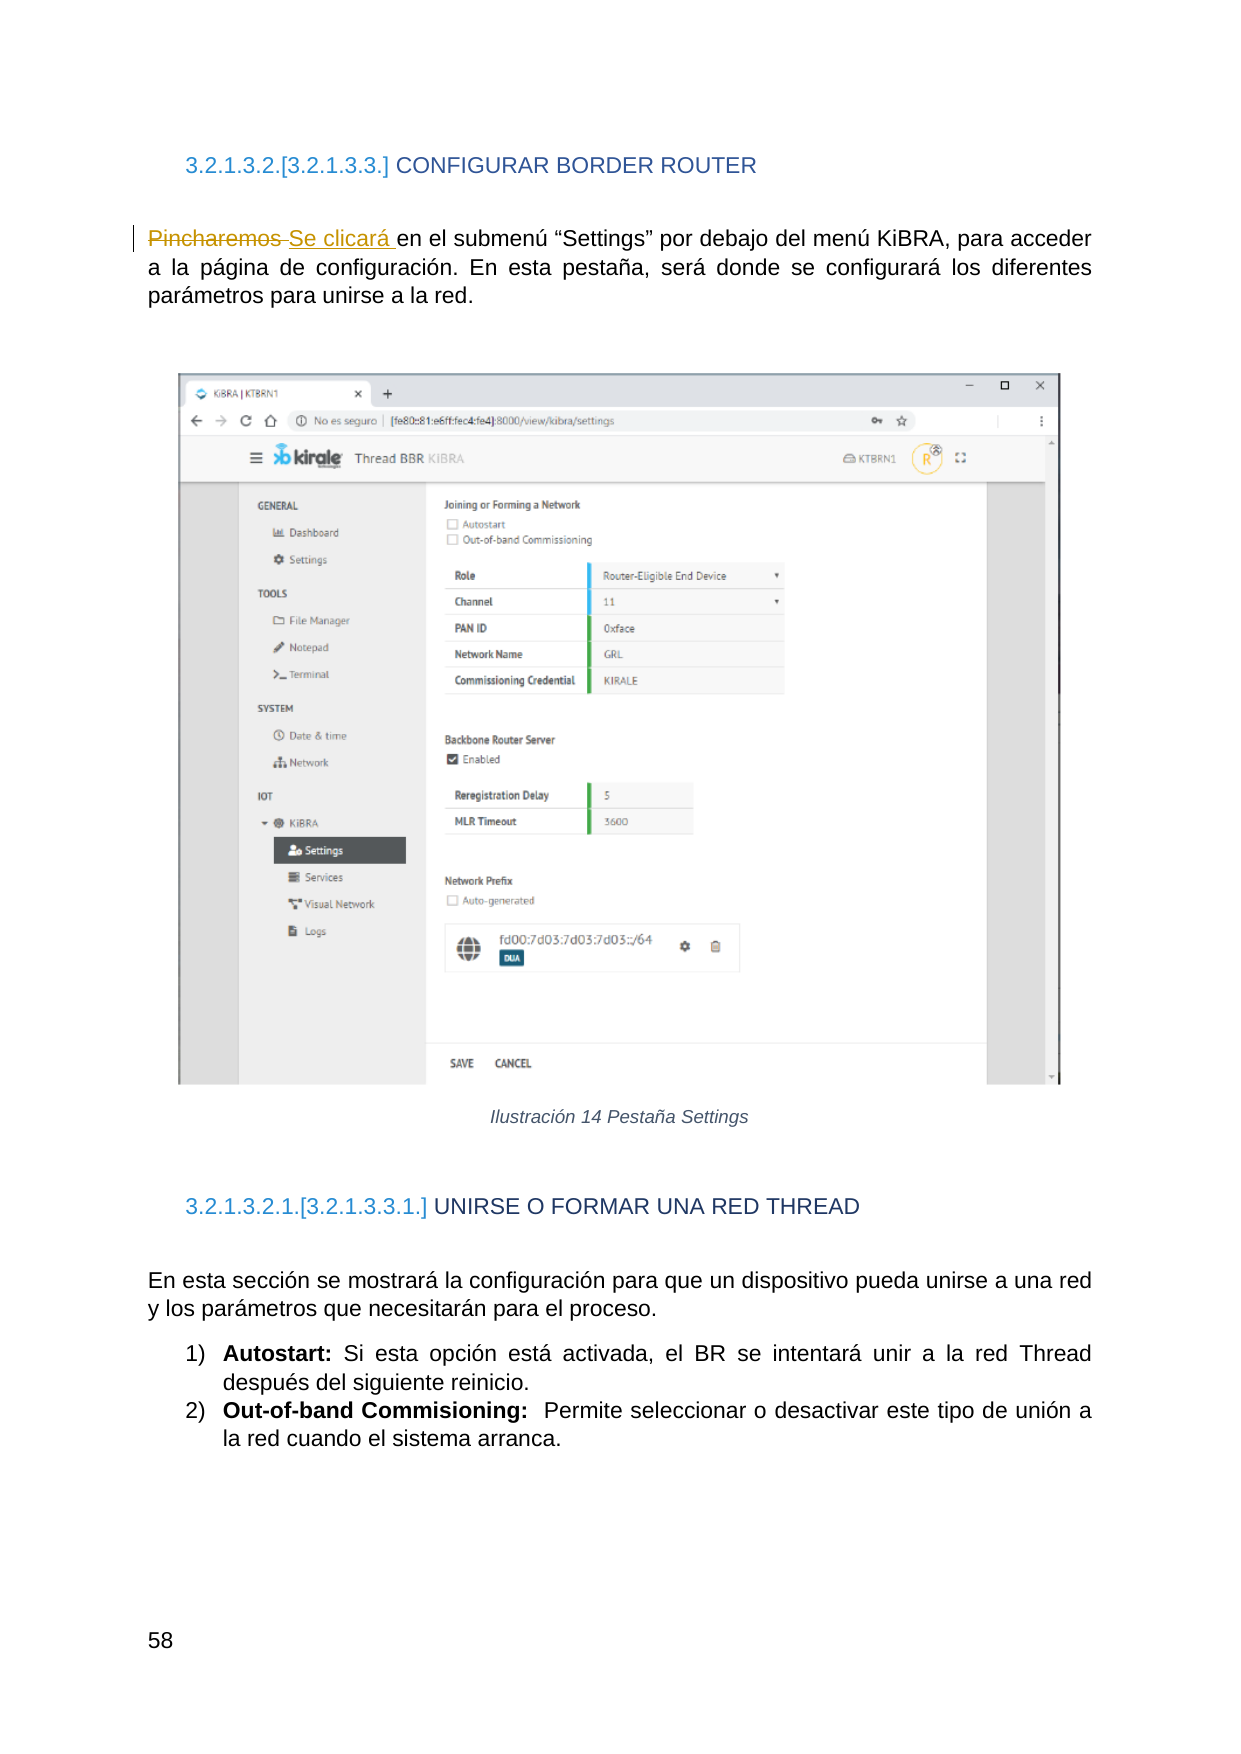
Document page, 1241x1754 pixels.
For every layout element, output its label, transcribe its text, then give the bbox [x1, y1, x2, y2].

text en el submenú “Settings” por debajo del menú KiBRA, para acceder a la página de configuración. En esta pestaña, será donde se configurará los diferentes parámetros para unirse a la red. [148, 225, 1092, 309]
picture [177, 372, 1063, 1087]
list Out-of-band Commisioning: Permite seleccionar o desactivar este tipo de unión a la red cuando el sistema arranca. [185, 1397, 1092, 1452]
subtitle UNIRSE O FORMAR UNA RED THREAD [185, 1193, 1092, 1219]
list Autostart: Si esta opción está activada, el BR se intentará unir a la red Thread después del siguiente reinicio. [185, 1340, 1092, 1395]
text En esta sección se mostrará la configuración para que un dispositivo pueda unirse a una red y los parámetros que necesitarán para el proceso. [148, 1267, 1092, 1321]
subtitle CONFIGURAR BORDER ROUTER [185, 152, 1092, 178]
